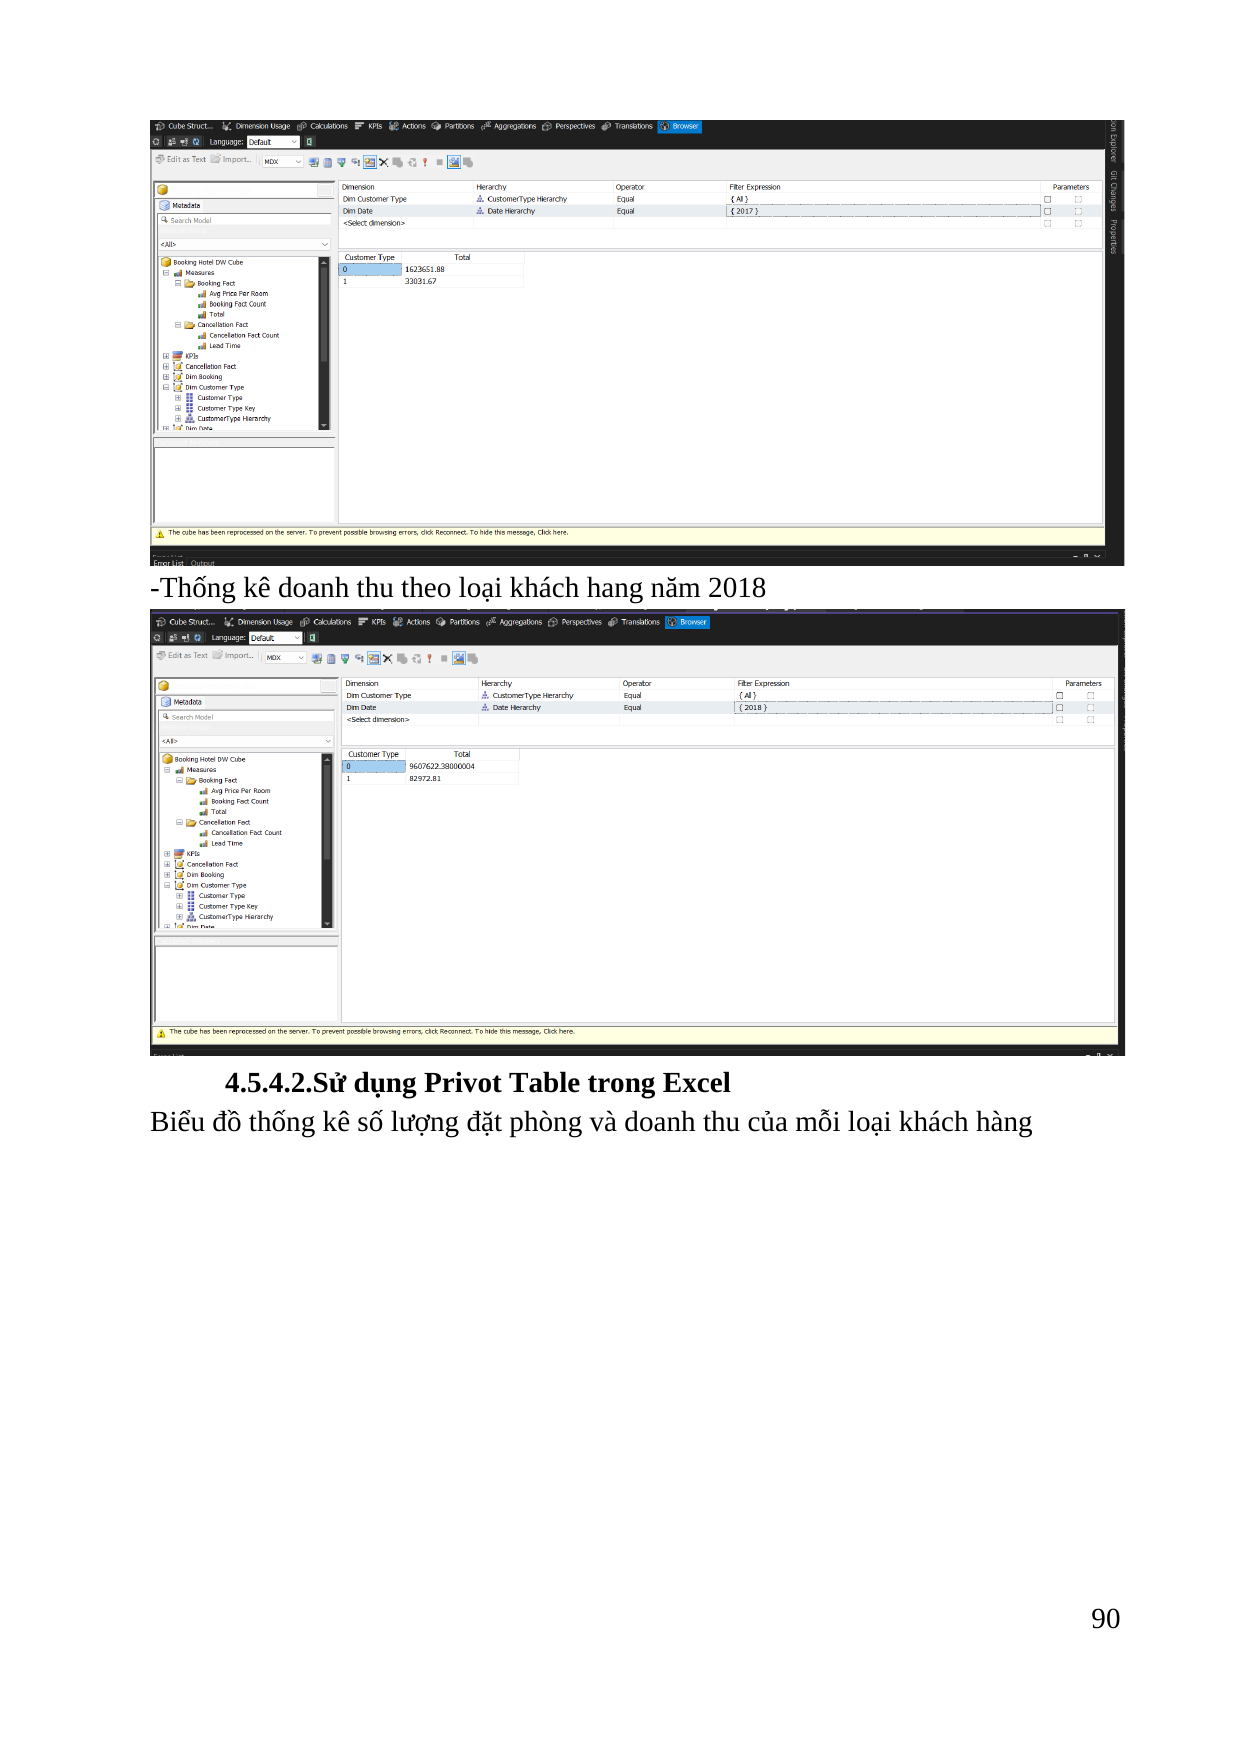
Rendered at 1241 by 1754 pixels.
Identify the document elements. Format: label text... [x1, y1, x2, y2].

subtitle 4.5.4.2.Sử dụng Privot Table trong Excel [150, 1066, 1120, 1099]
picture [150, 120, 1125, 566]
text Biểu đồ thống kê số lượng đặt phòng và doanh thu của mỗi loại khách hàng [150, 1104, 1120, 1138]
text -Thống kê doanh thu theo loại khách hang năm 2018 [150, 570, 1120, 604]
picture [150, 609, 1125, 1056]
